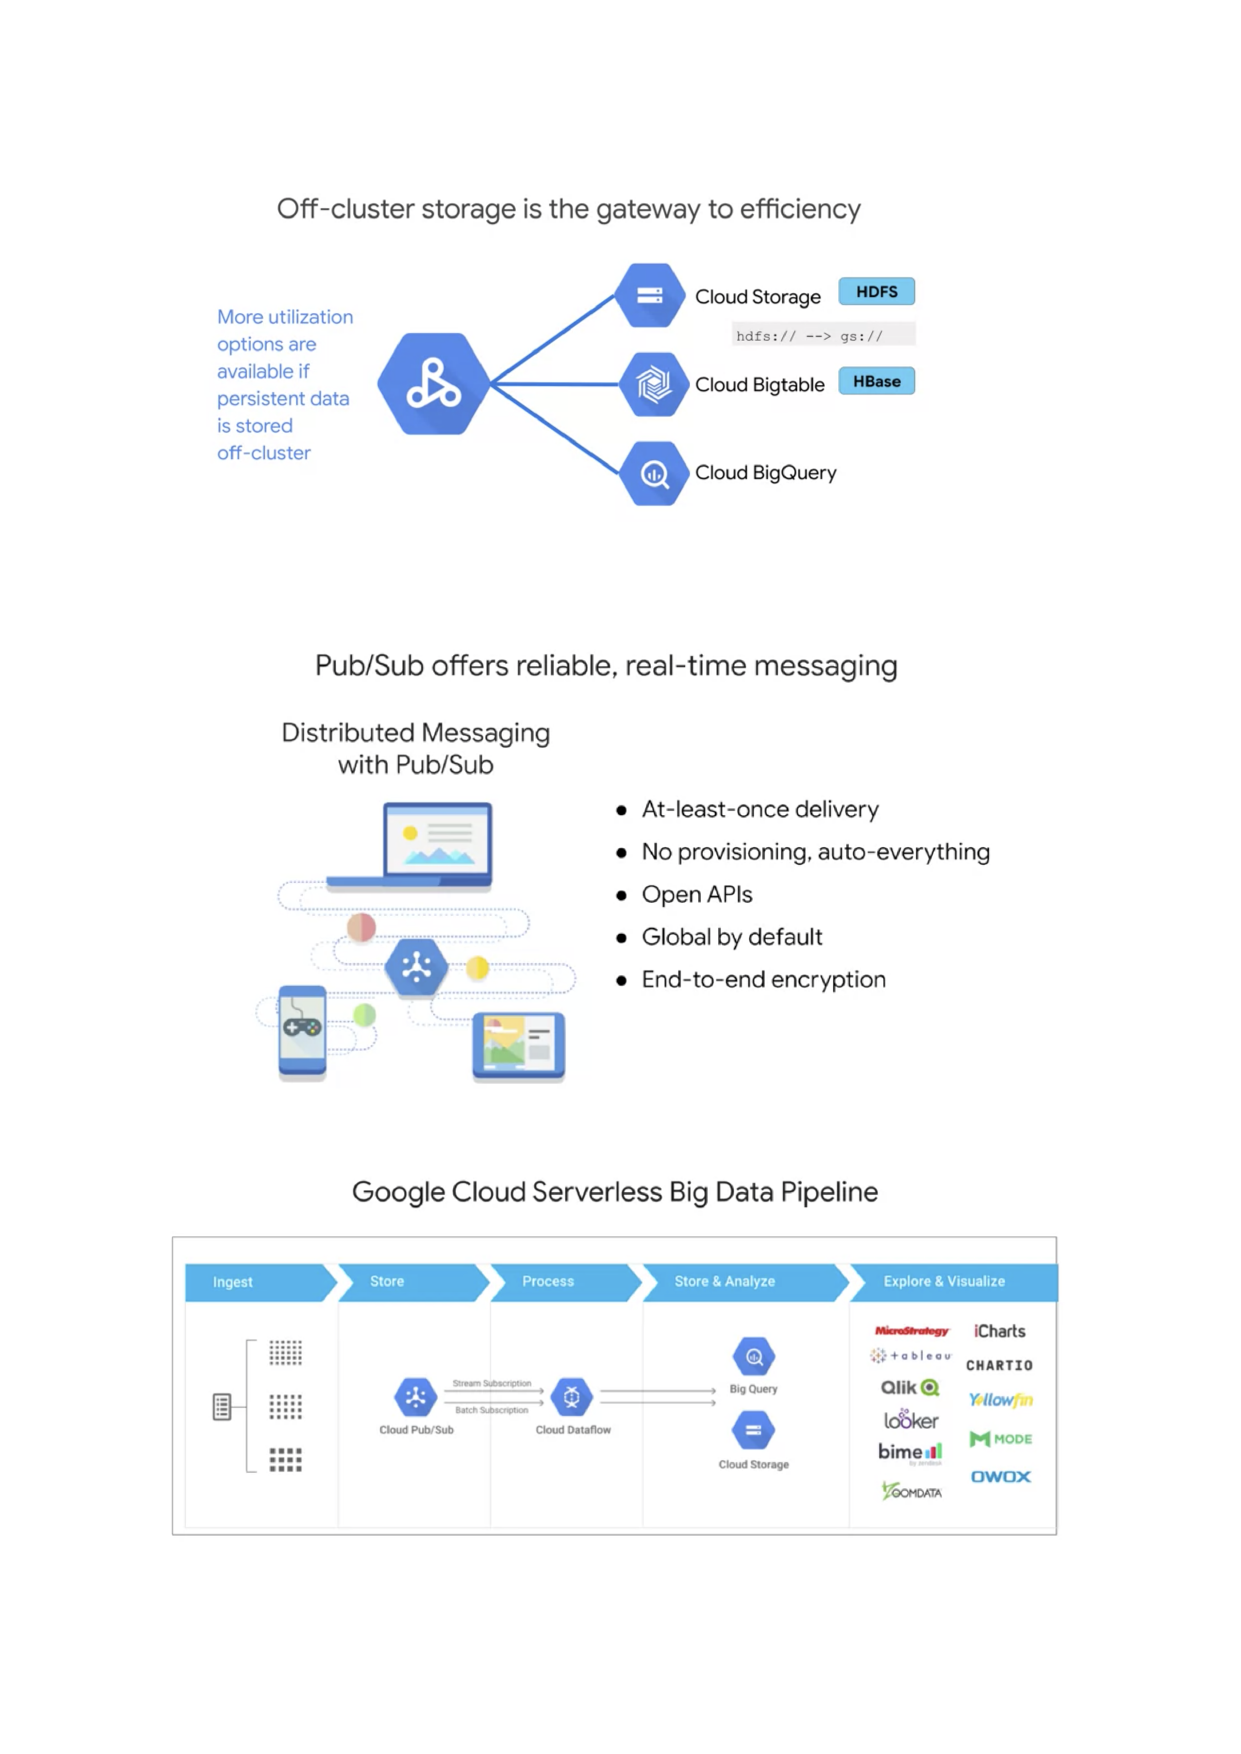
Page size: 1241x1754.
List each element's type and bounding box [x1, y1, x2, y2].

picture [150, 614, 1090, 1124]
picture [150, 1154, 1090, 1562]
picture [150, 150, 977, 554]
